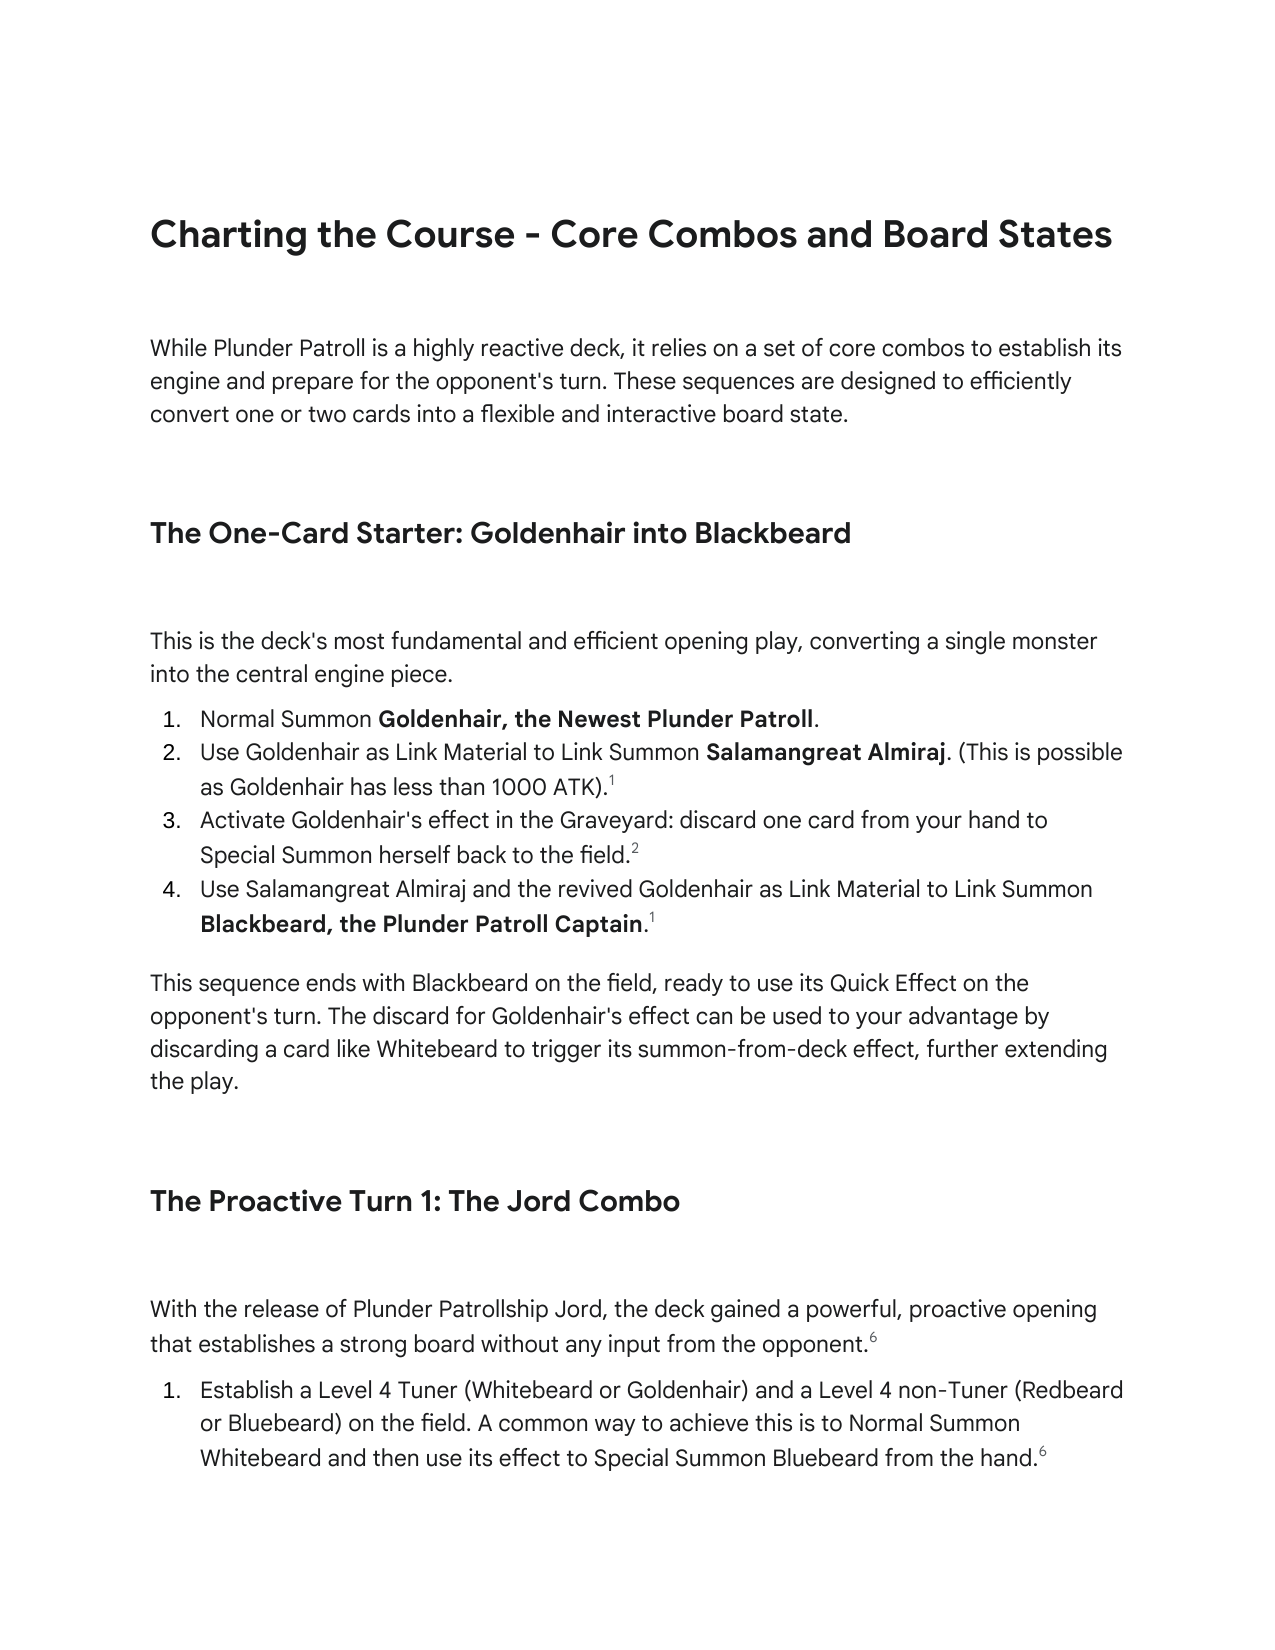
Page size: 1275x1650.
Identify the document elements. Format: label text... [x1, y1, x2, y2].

list Use Goldenhair as Link Material to Link Summon Salamangreat Almiraj. (This is possible as Goldenhair has less than 1000 ATK).1 [162, 738, 1125, 802]
text With the release of Plunder Patrollship Jord, the deck gained a powerful, proactive opening that establishes a strong board without any input from the opponent.6 [150, 1295, 1125, 1359]
subtitle The One-Card Starter: Goldenhair into Blackbeard [150, 515, 1125, 552]
list Activate Goldenhair's effect in the Graveyard: discard one card from your hand to Special Summon herself back to the field.2 [162, 807, 1125, 871]
text This sequence ends with Blackbeard on the field, ready to use its Quick Effect on the opponent's turn. The discard for Goldenhair's effect can be used to your advantage by discarding a card like Whitebeard to trigger its summon-from-deck effect, further extending the play. [150, 969, 1125, 1096]
list Normal Summon Goldenhair, the Newest Plunder Patroll. [162, 705, 1125, 734]
text While Plunder Patroll is a highly reactive deck, it relies on a set of core combos to establish its engine and prepare for the opponent's turn. These sequences are designed to efficiently convert one or two cards into a flexible and interactive board state. [150, 334, 1125, 429]
list Use Salamangreat Almiraj and the revived Goldenhair as Link Material to Link Summon Blackbeard, the Plunder Patroll Captain.1 [162, 876, 1125, 940]
list Establish a Level 4 Tuner (Whitebeard or Goldenhair) and a Level 4 non-Tuner (Redbeard or Bluebeard) on the field. A common way to achieve this is to Normal Summon Whitebeard and then use its effect to Special Summon Bluebeard from the hand.6 [162, 1376, 1125, 1473]
text This is the deck's most fundamental and efficient opening play, converting a single monster into the central engine piece. [150, 627, 1125, 689]
subtitle The Proactive Turn 1: The Jord Combo [150, 1183, 1125, 1219]
subtitle Charting the Course - Core Combos and Board States [150, 211, 1125, 258]
